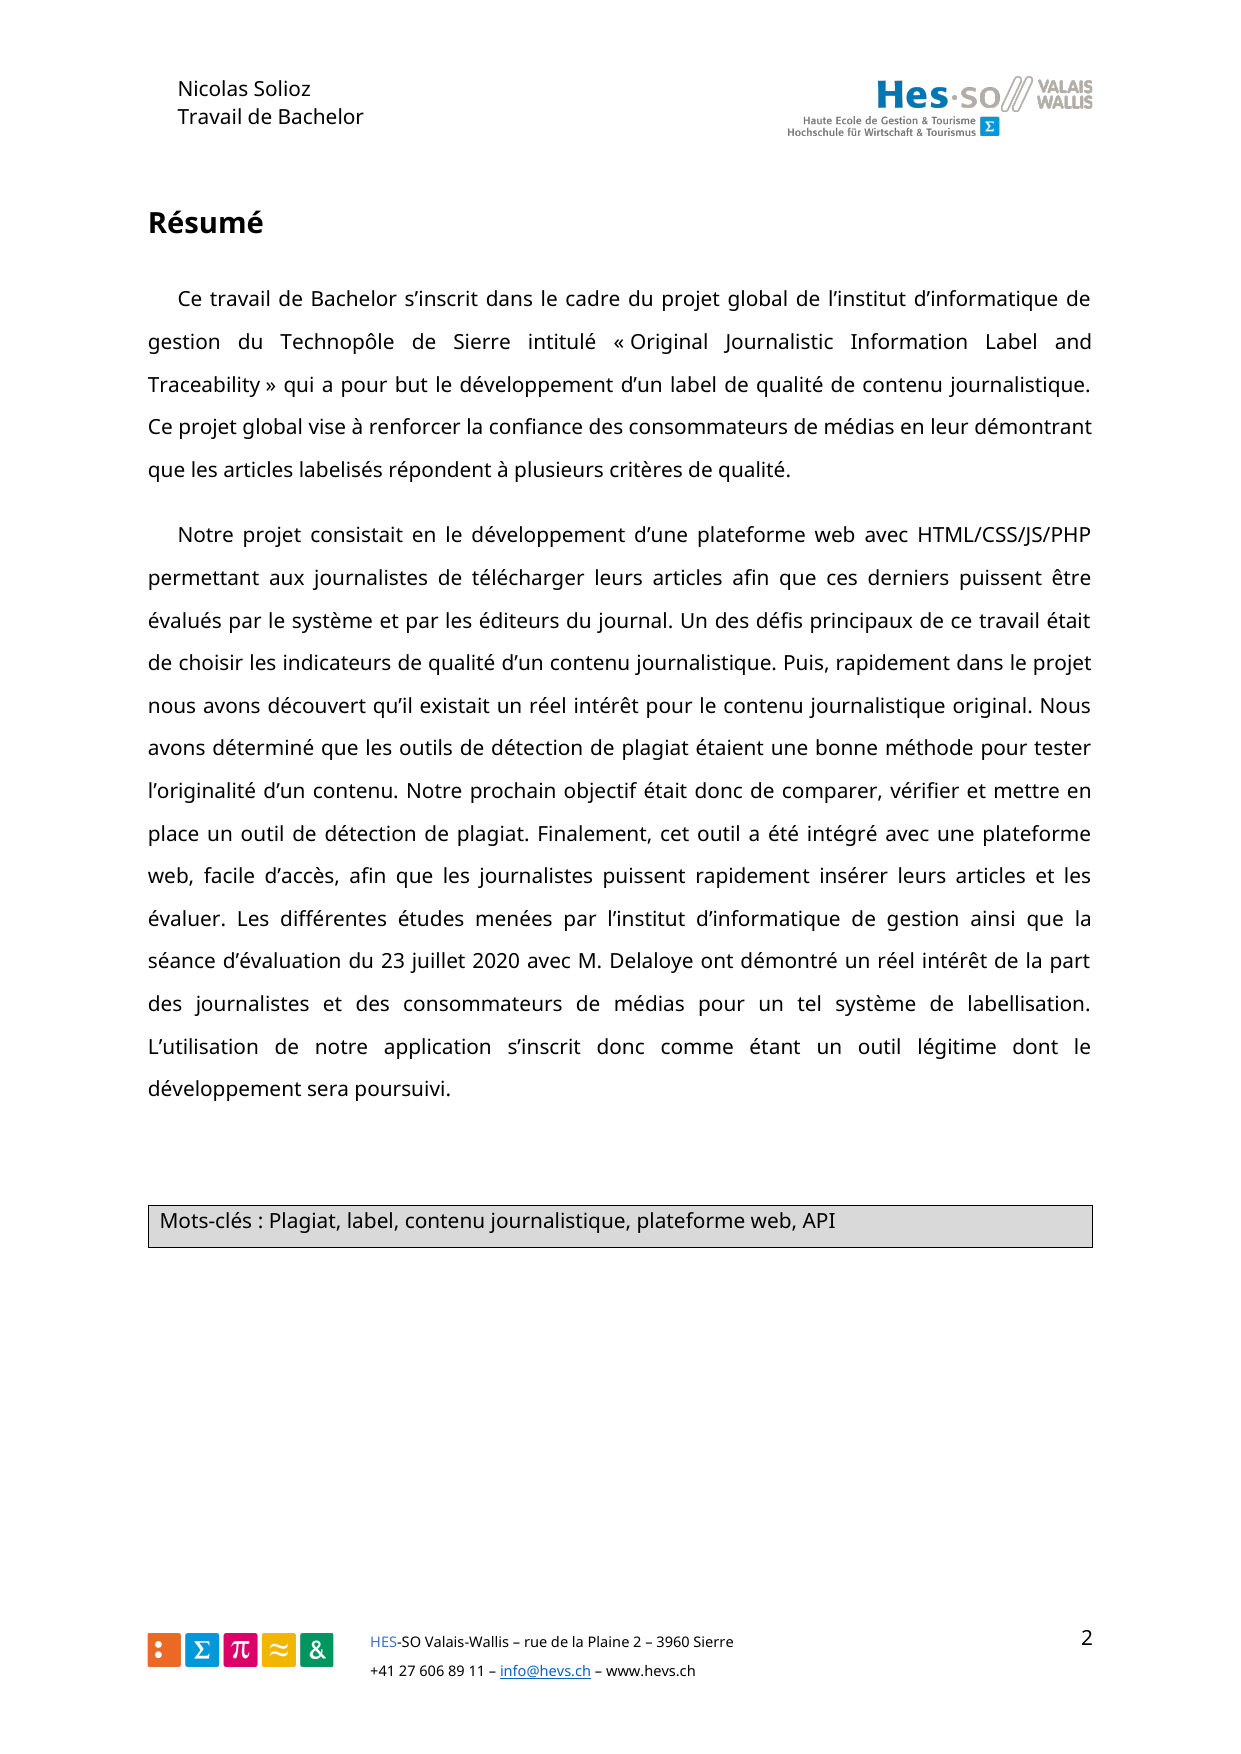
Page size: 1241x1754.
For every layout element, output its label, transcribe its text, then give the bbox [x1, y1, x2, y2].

picture [788, 76, 1093, 136]
picture [196, 1642, 202, 1652]
picture [219, 1633, 334, 1667]
subtitle Résumé [148, 202, 1093, 242]
picture [196, 1654, 209, 1658]
text Ce travail de Bachelor s’inscrit dans le cadre du projet global de l’institut d’informatique de gestion du Technopôle de Sierre intitulé « Original Journalistic Information Label and Traceability » qui a pour but le développement d’un label de qualité de contenu journalistique. Ce projet global vise à renforcer la confiance des consommateurs de médias en leur démontrant que les articles labelisés répondent à plusieurs critères de qualité. [148, 284, 1093, 483]
table_header Mots-clés : Plagiat, label, contenu journalistique, plateforme web, API [149, 1206, 1092, 1247]
picture [147, 1633, 185, 1667]
text Notre projet consistait en le développement d’une plateforme web avec HTML/CSS/JS/PHP permettant aux journalistes de télécharger leurs articles afin que ces derniers puissent être évalués par le système et par les éditeurs du journal. Un des défis principaux de ce travail était de choisir les indicateurs de qualité d’un contenu journalistique. Puis, rapidement dans le projet nous avons découvert qu’il existait un réel intérêt pour le contenu journalistique original. Nous avons déterminé que les outils de détection de plagiat étaient une bonne méthode pour tester l’originalité d’un contenu. Notre prochain objectif était donc de comparer, vérifier et mettre en place un outil de détection de plagiat. Finalement, cet outil a été intégré avec une plateforme web, facile d’accès, afin que les journalistes puissent rapidement insérer leurs articles et les évaluer. Les différentes études menées par l’institut d’informatique de gestion ainsi que la séance d’évaluation du 23 juillet 2020 avec M. Delaloye ont démontré un réel intérêt de la part des journalistes et des consommateurs de médias pour un tel système de labellisation. L’utilisation de notre application s’inscrit donc comme étant un outil légitime dont le développement sera poursuivi. [148, 521, 1093, 1103]
